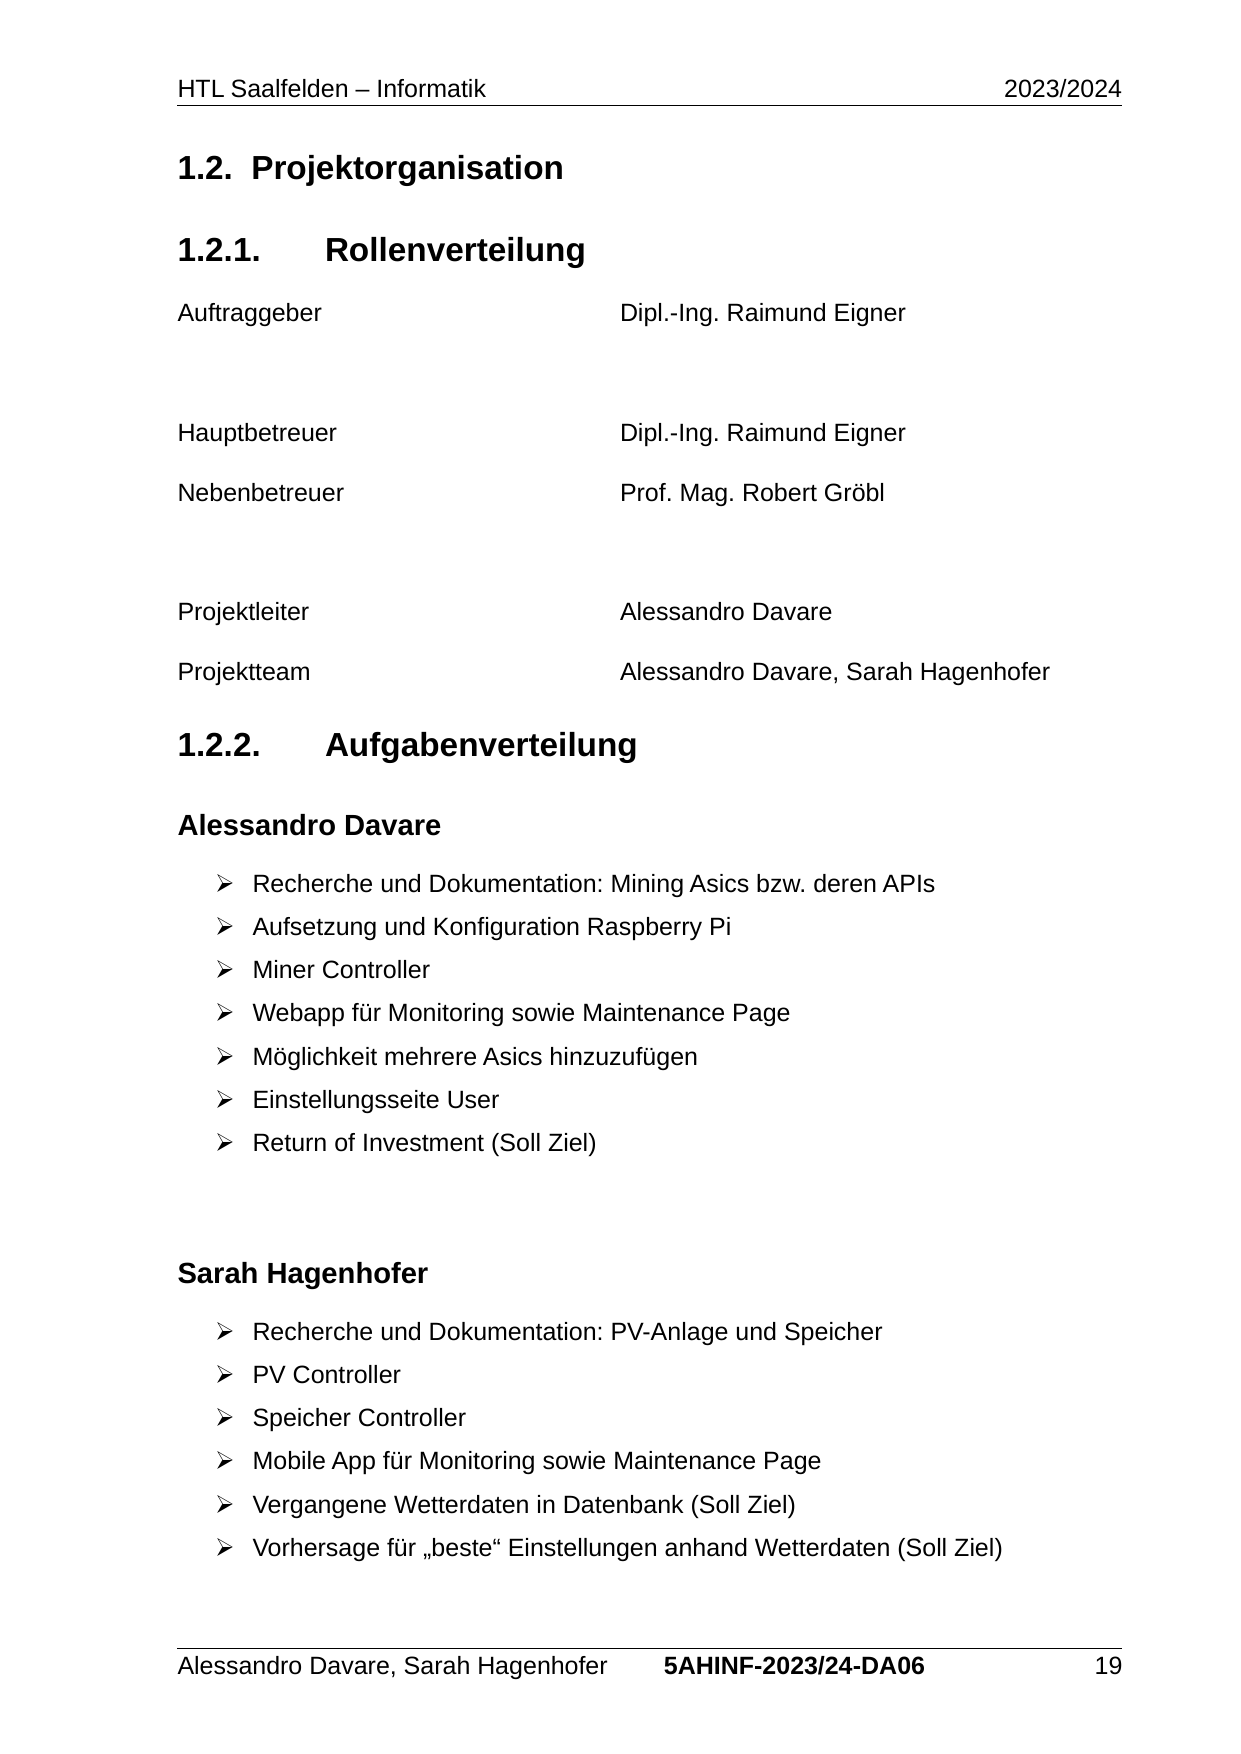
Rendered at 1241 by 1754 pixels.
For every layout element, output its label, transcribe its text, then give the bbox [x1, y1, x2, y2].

list Vergangene Wetterdaten in Datenbank (Soll Ziel) [215, 1489, 1122, 1518]
text Auftraggeber Dipl.-Ing. Raimund Eigner [177, 298, 1122, 327]
text Hauptbetreuer Dipl.-Ing. Raimund Eigner [177, 418, 1122, 447]
subtitle Projektorganisation [177, 148, 1122, 186]
list Recherche und Dokumentation: Mining Asics bzw. deren APIs [215, 868, 1122, 897]
list PV Controller [215, 1360, 1122, 1389]
subtitle Rollenverteilung [177, 230, 1122, 269]
text Projektleiter Alessandro Davare [177, 597, 1122, 626]
list Miner Controller [215, 955, 1122, 984]
subtitle Aufgabenverteilung [177, 725, 1122, 764]
list Mobile App für Monitoring sowie Maintenance Page [215, 1446, 1122, 1475]
list Webapp für Monitoring sowie Maintenance Page [215, 998, 1122, 1027]
text Nebenbetreuer Prof. Mag. Robert Gröbl [177, 478, 1122, 506]
list Speicher Controller [215, 1403, 1122, 1432]
subtitle Alessandro Davare [177, 808, 1122, 841]
list Aufsetzung und Konfiguration Raspberry Pi [215, 912, 1122, 941]
text Projektteam Alessandro Davare, Sarah Hagenhofer [177, 657, 1122, 686]
subtitle Sarah Hagenhofer [177, 1256, 1122, 1289]
list Möglichkeit mehrere Asics hinzuzufügen [215, 1041, 1122, 1070]
list Return of Investment (Soll Ziel) [215, 1128, 1122, 1157]
list Recherche und Dokumentation: PV-Anlage und Speicher [215, 1317, 1122, 1346]
list Vorhersage für „beste“ Einstellungen anhand Wetterdaten (Soll Ziel) [215, 1533, 1122, 1562]
list Einstellungsseite User [215, 1085, 1122, 1113]
